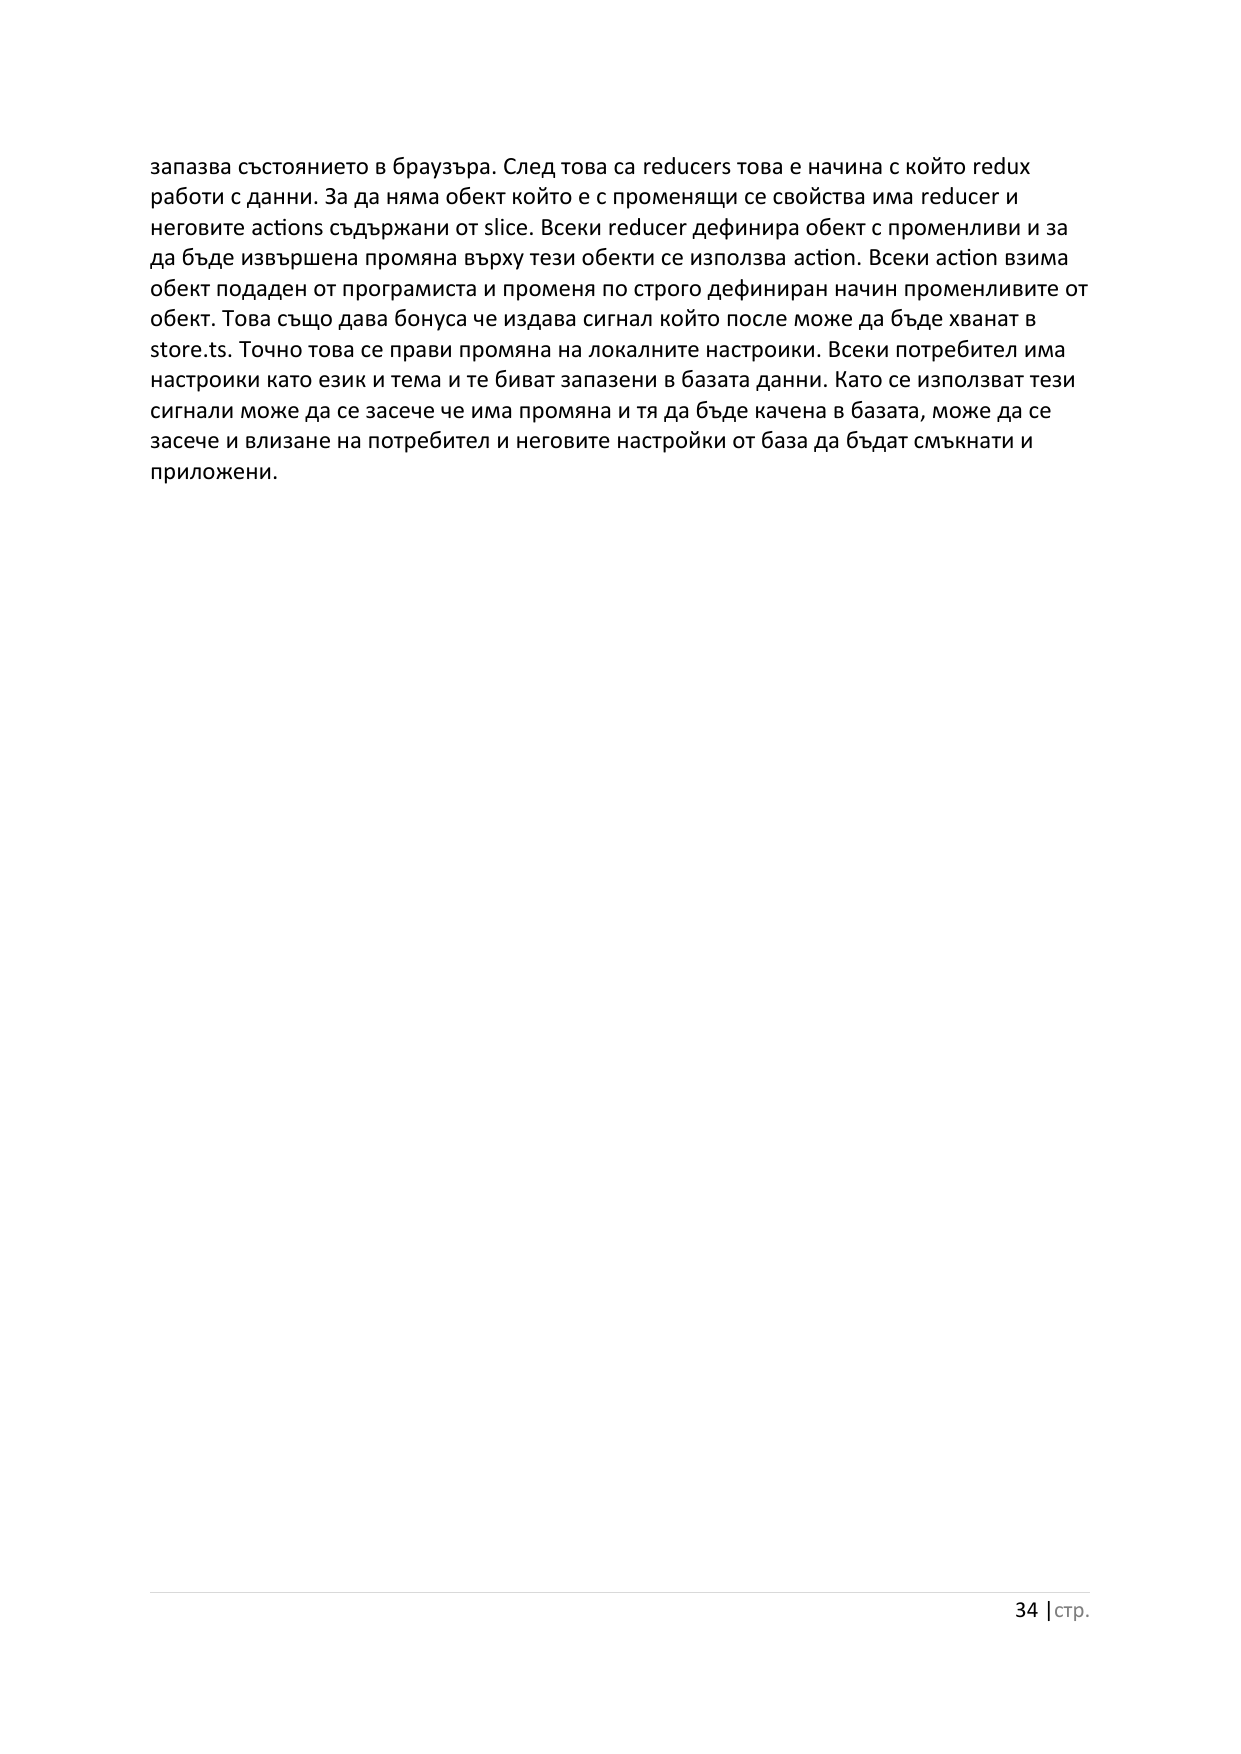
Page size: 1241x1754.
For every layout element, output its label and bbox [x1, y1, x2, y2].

text [150, 150, 1090, 486]
